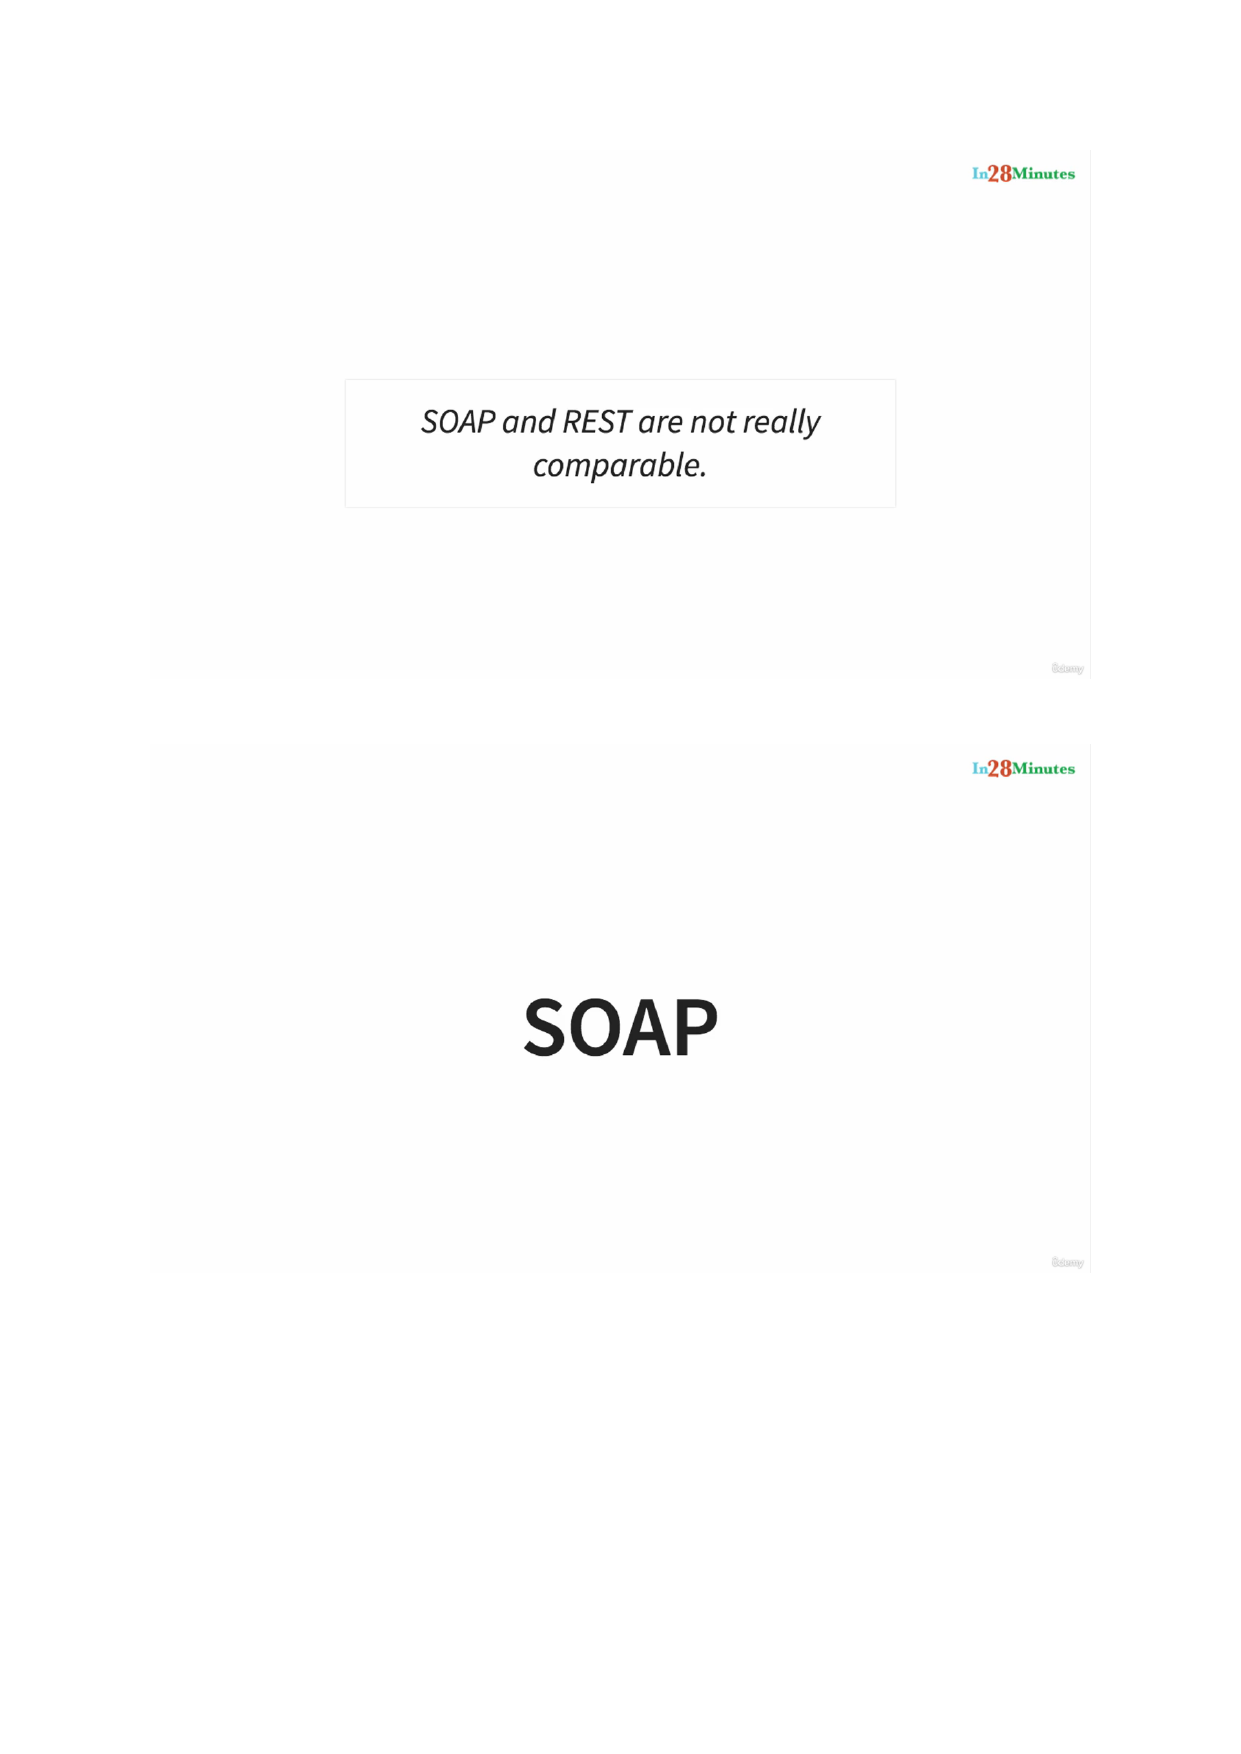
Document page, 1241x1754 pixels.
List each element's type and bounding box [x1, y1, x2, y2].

picture [150, 744, 1091, 1273]
picture [150, 150, 1091, 679]
